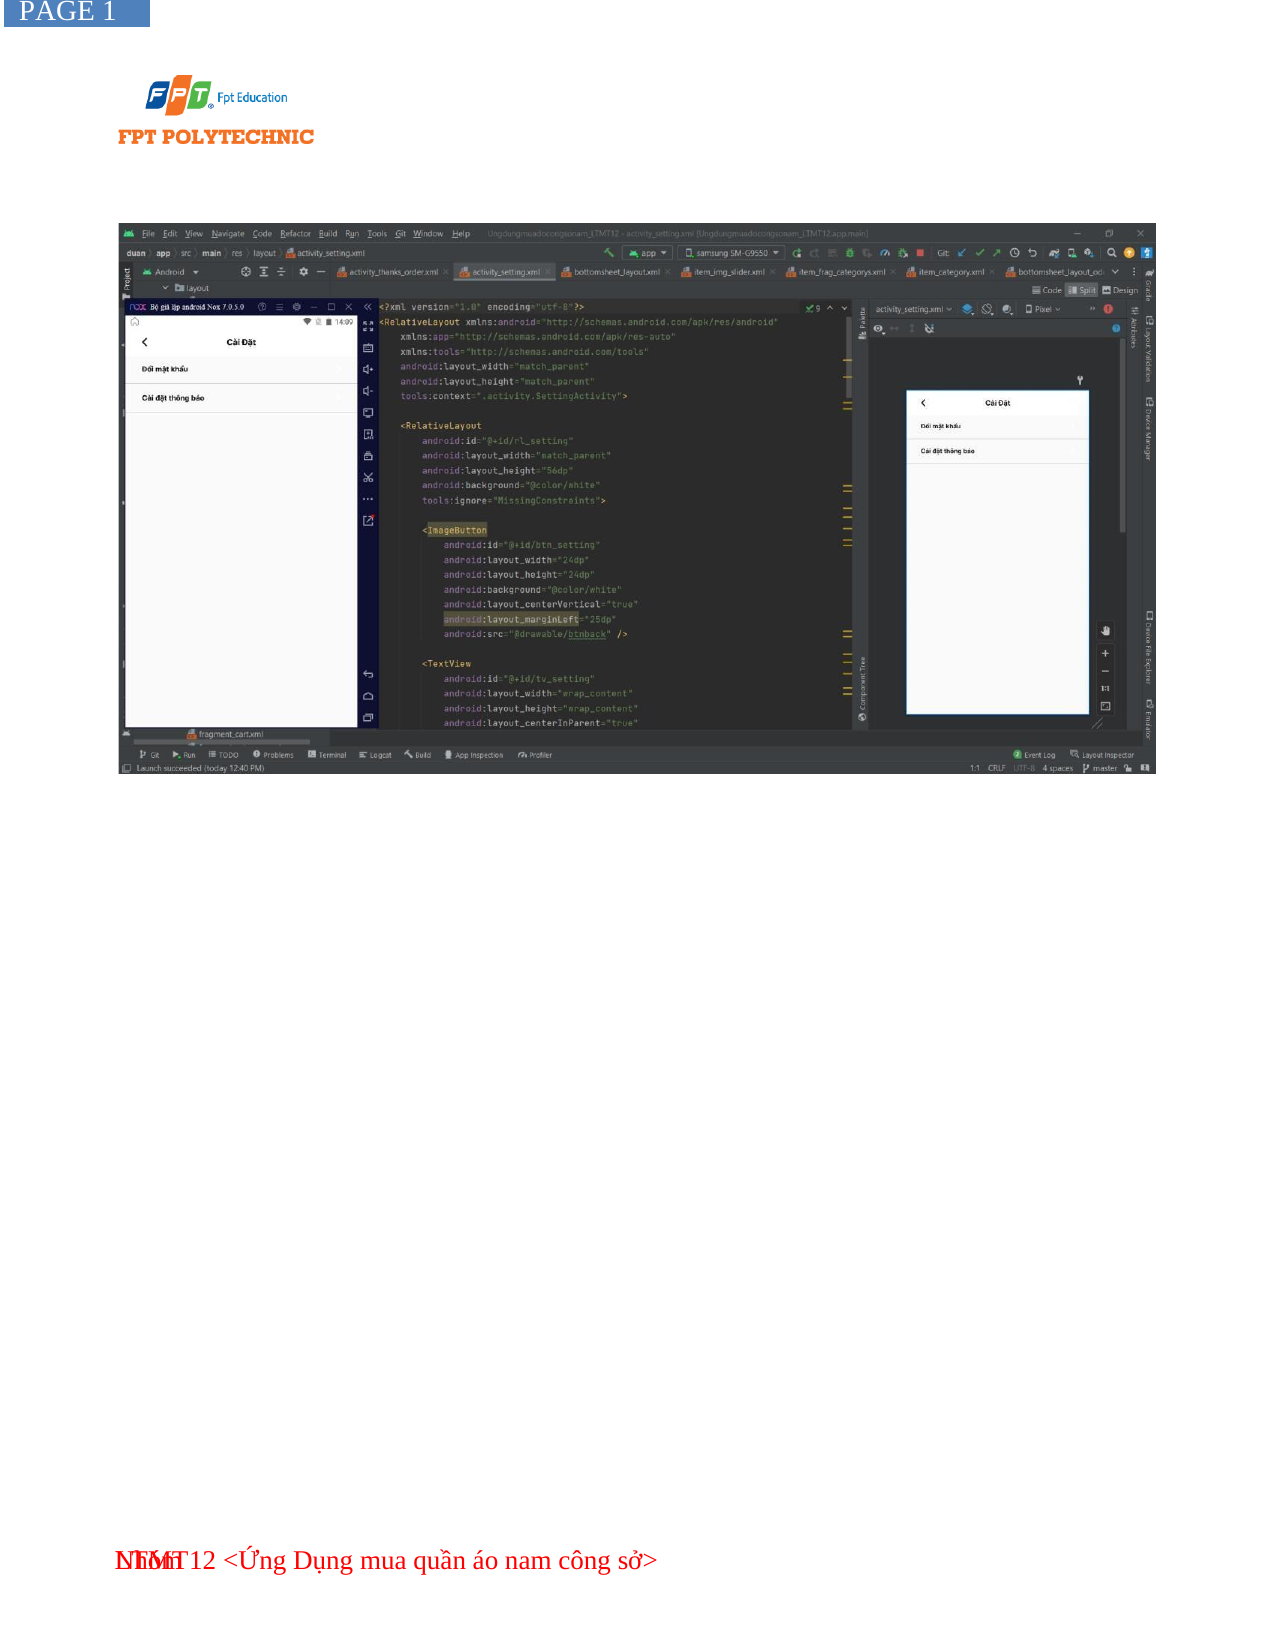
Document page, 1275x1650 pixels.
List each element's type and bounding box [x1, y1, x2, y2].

picture [118, 75, 314, 144]
picture [118, 223, 1156, 774]
